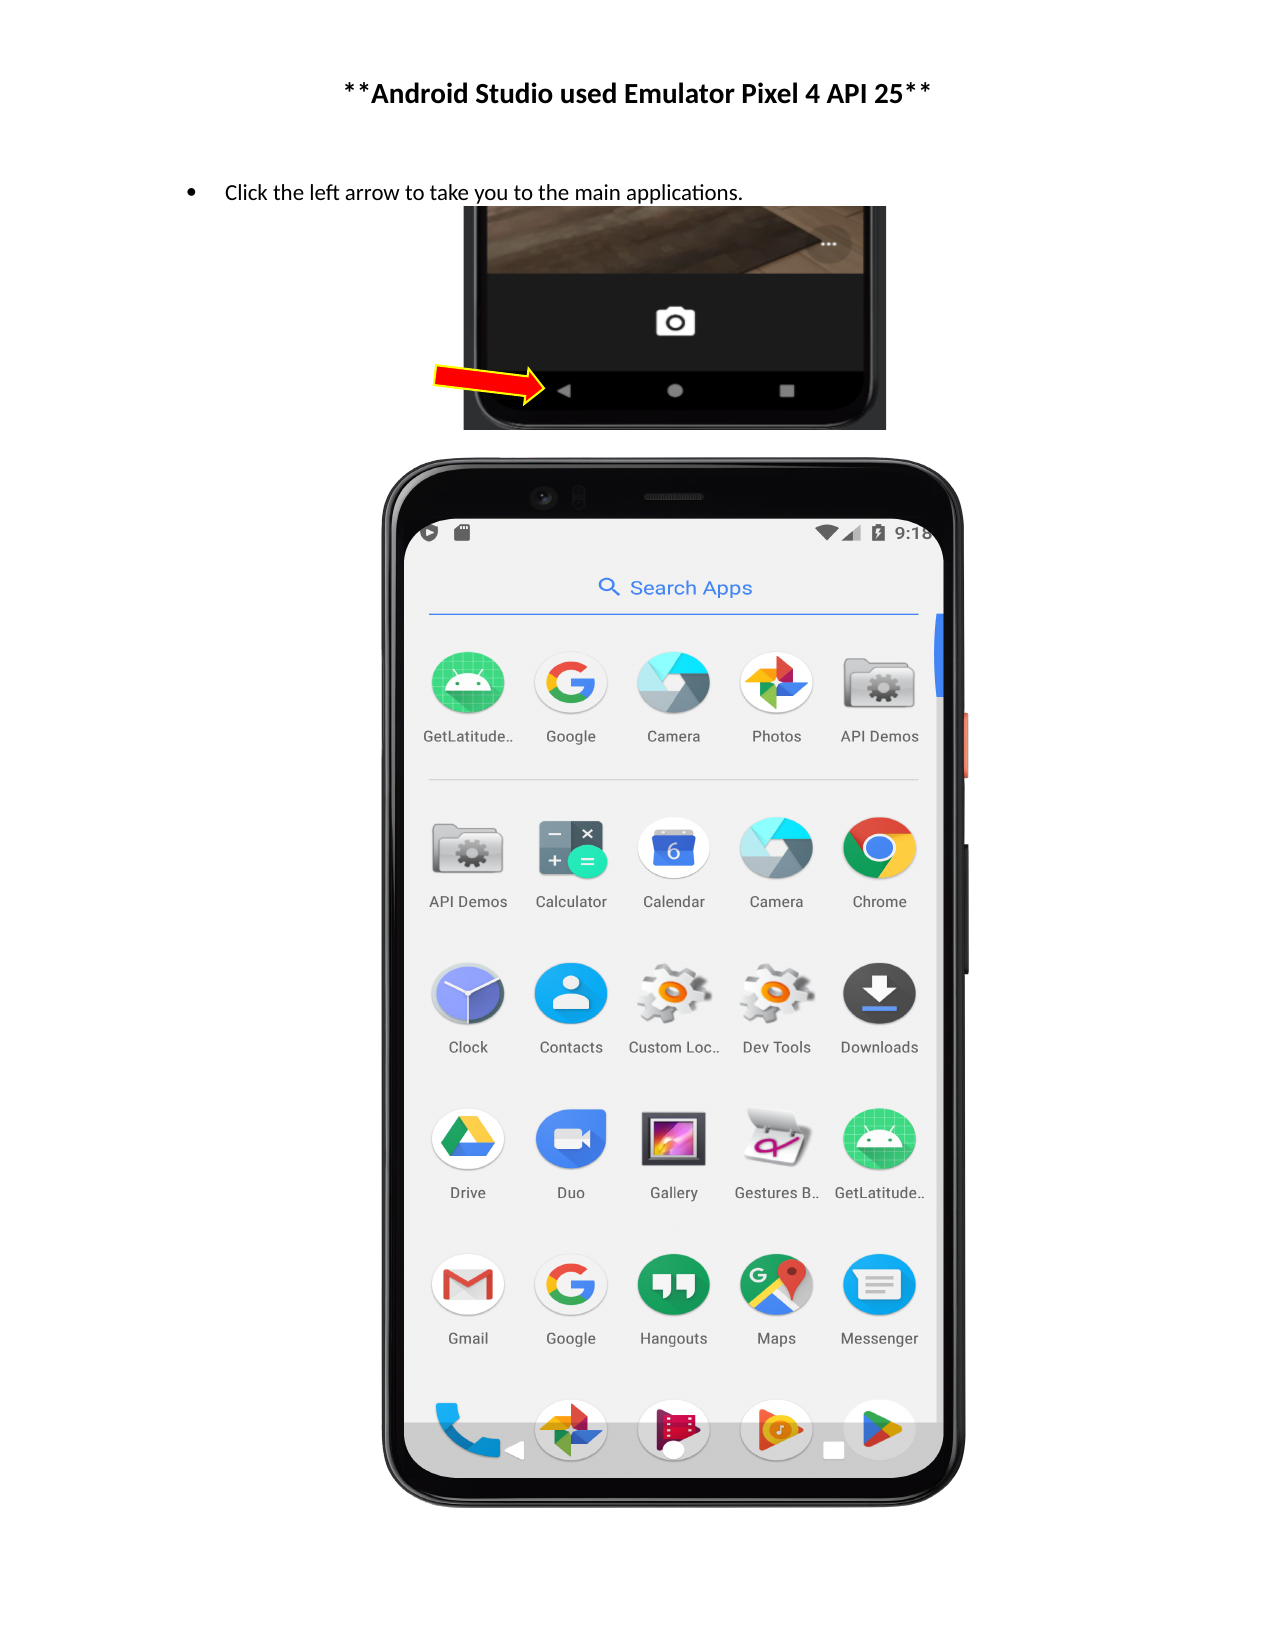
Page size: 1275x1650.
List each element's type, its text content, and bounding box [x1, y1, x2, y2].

list Click the left arrow to take you to the main applications. [187, 178, 1125, 206]
picture [381, 457, 969, 1508]
picture [463, 206, 887, 430]
